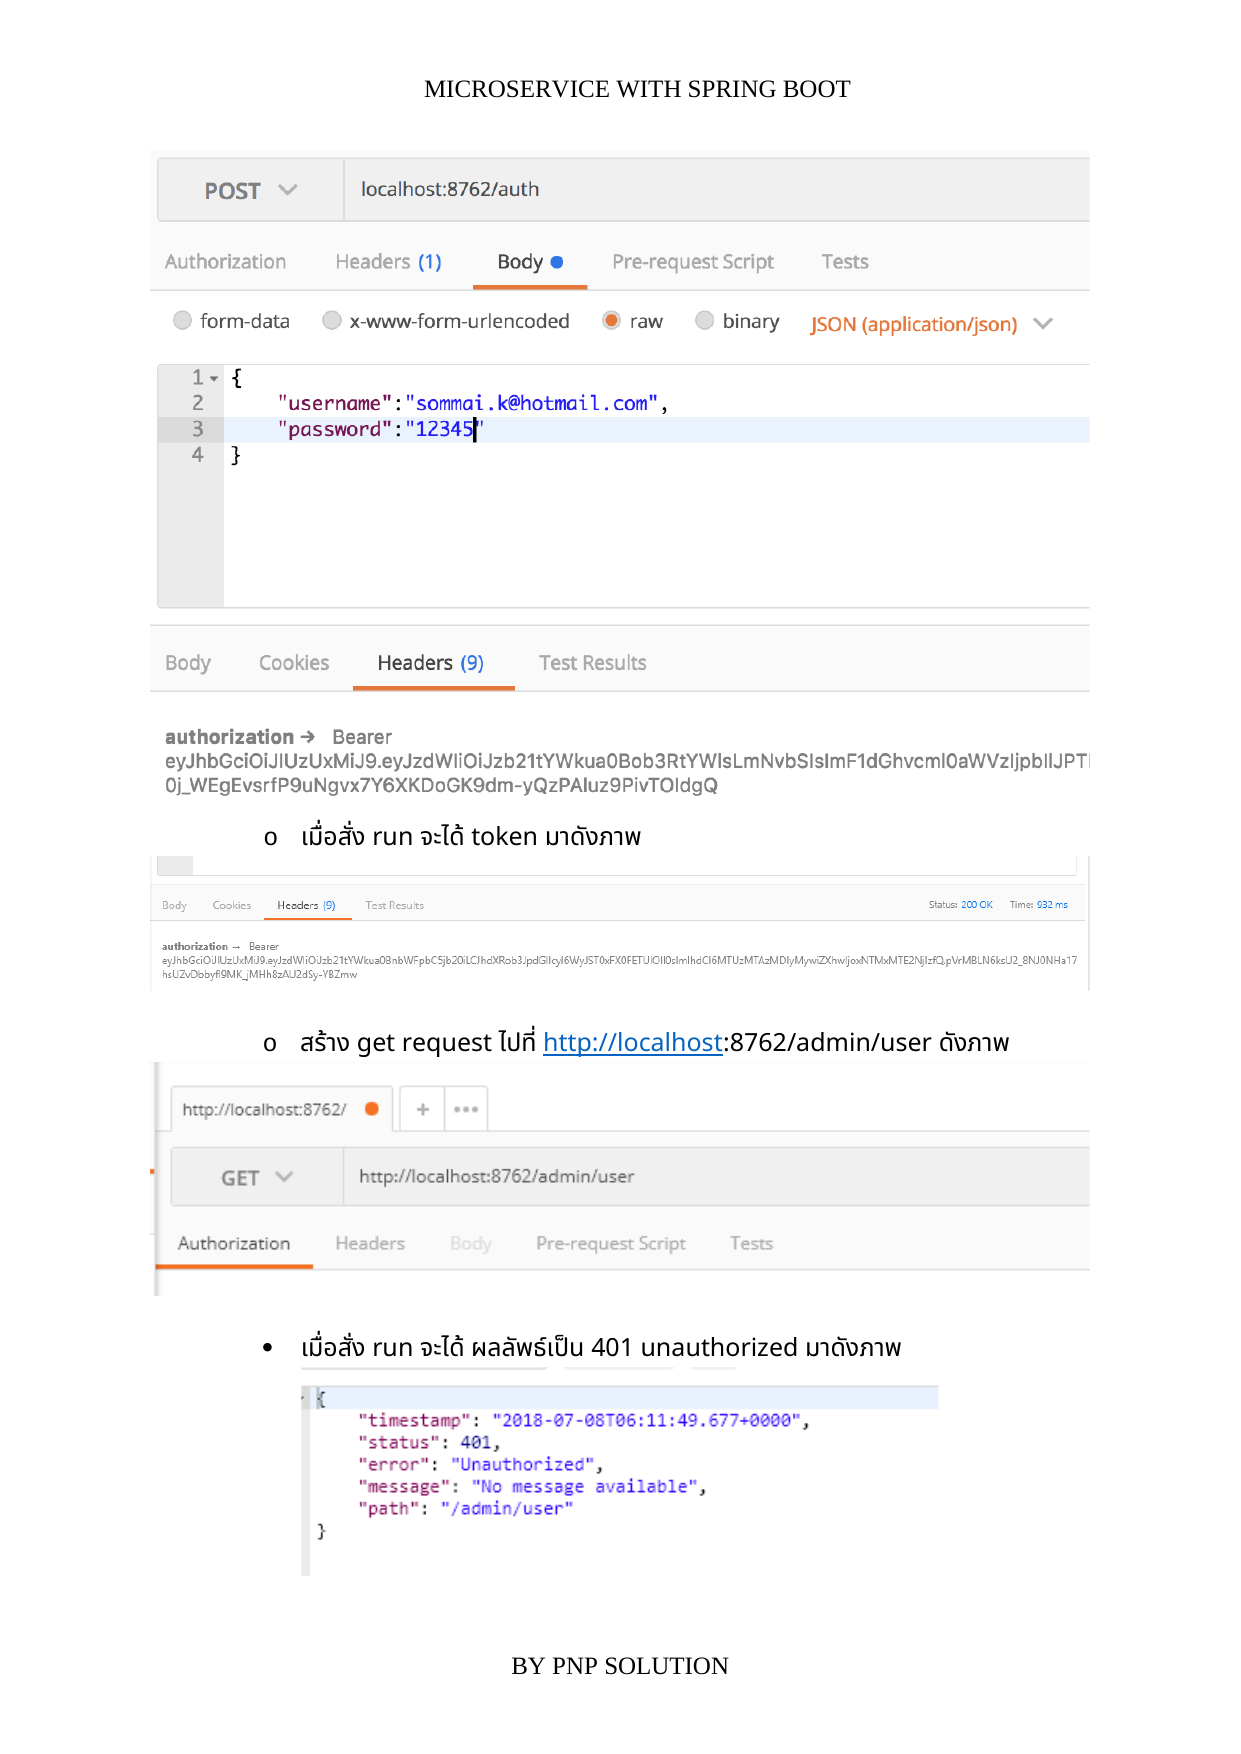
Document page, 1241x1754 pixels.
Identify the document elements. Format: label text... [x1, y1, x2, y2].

picture [150, 1062, 1090, 1296]
picture [150, 150, 1090, 819]
list เมื่อสั่ง run จะได้ ผลลัพธ์เป็น 401 unauthorized มาดังภาพ [263, 1330, 1090, 1368]
picture [150, 856, 1090, 991]
list สร้าง get request ไปที่ http://localhost:8762/admin/user ดังภาพ [262, 1025, 1090, 1062]
picture [301, 1367, 939, 1576]
list เมื่อสั่ง run จะได้ token มาดังภาพ [263, 819, 1090, 856]
